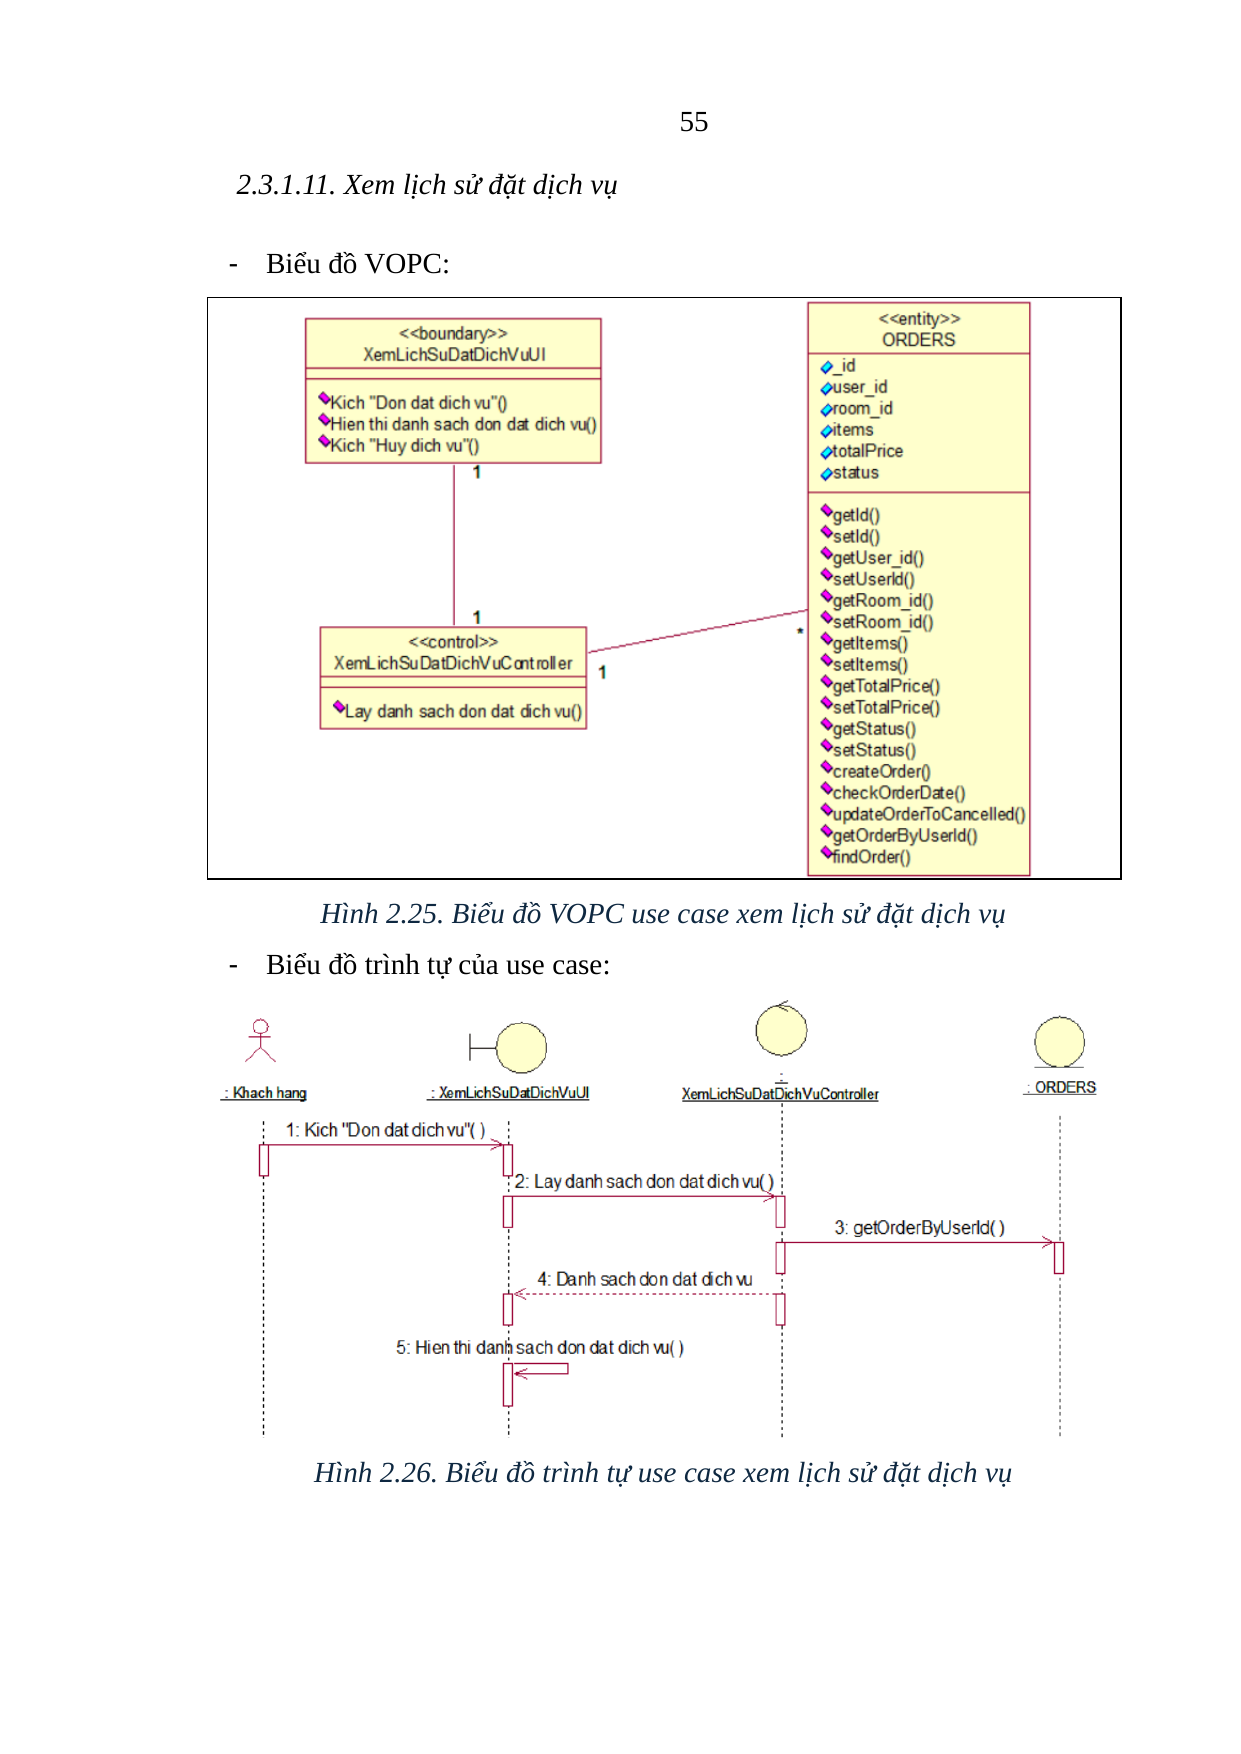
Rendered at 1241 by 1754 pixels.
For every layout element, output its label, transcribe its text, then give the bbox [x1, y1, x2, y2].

list Biểu đồ trình tự của use case: [228, 947, 1122, 981]
picture [206, 997, 1123, 1438]
picture [208, 298, 1120, 878]
list Biểu đồ VOPC: [228, 246, 1122, 280]
subtitle Xem lịch sử đặt dịch vụ [207, 167, 1122, 200]
